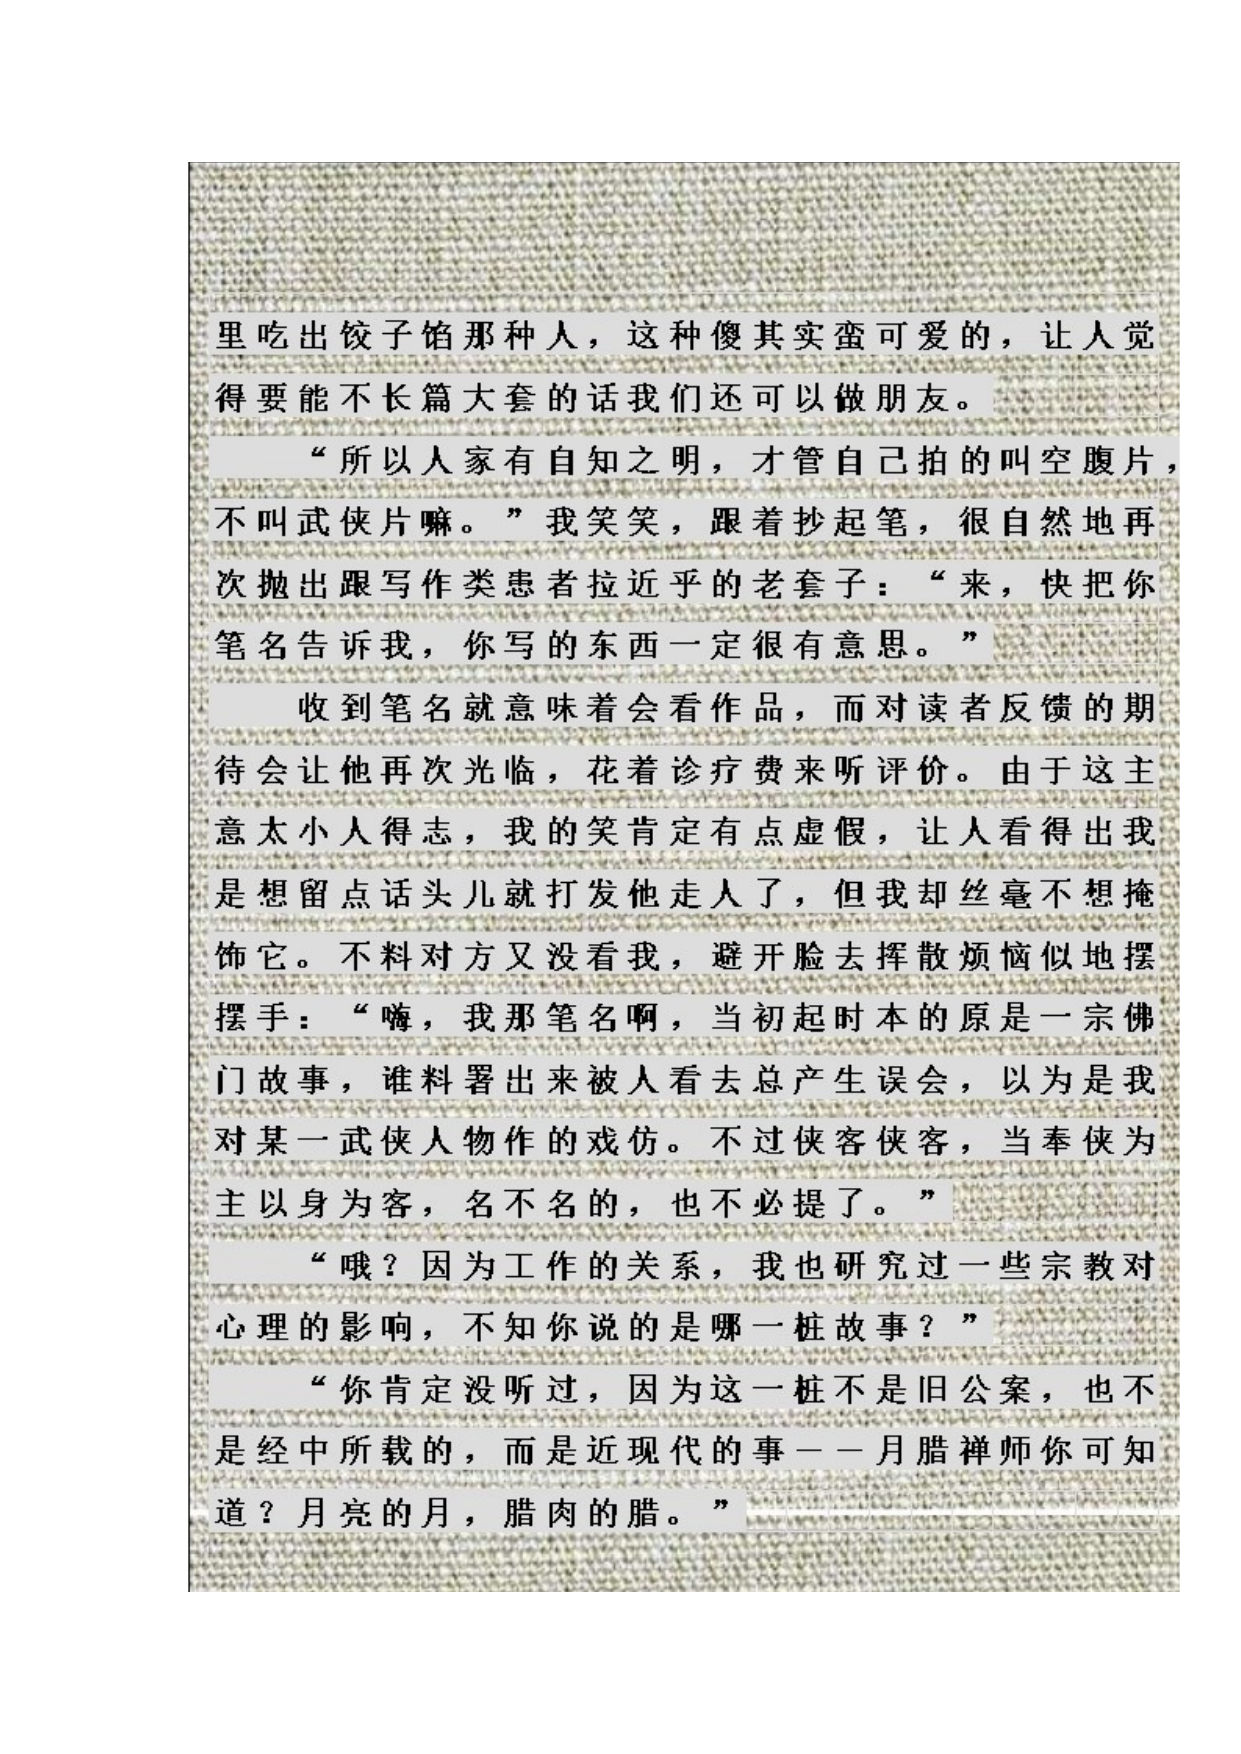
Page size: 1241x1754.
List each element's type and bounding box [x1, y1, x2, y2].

picture [187, 162, 1180, 1592]
